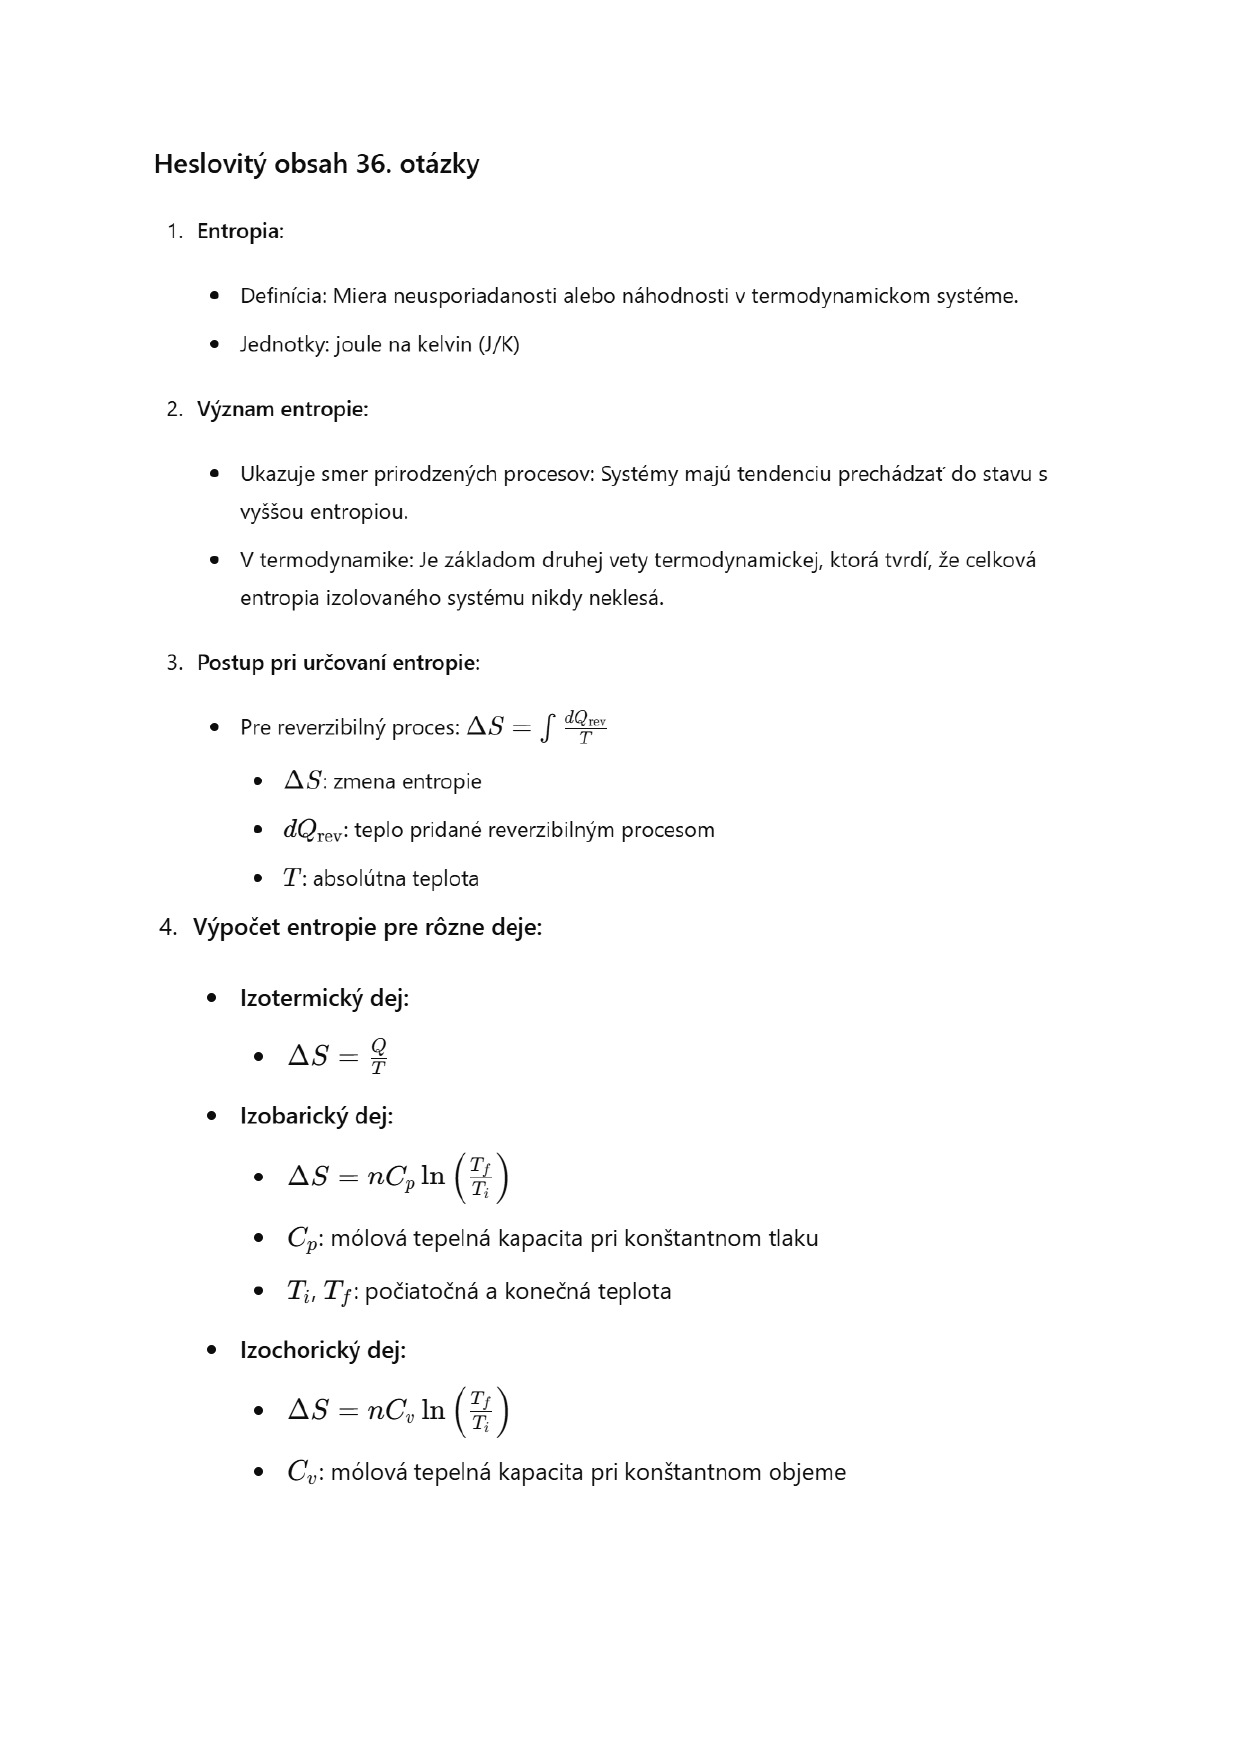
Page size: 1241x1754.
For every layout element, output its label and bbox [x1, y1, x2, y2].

picture [147, 906, 1093, 1504]
picture [147, 147, 1093, 904]
